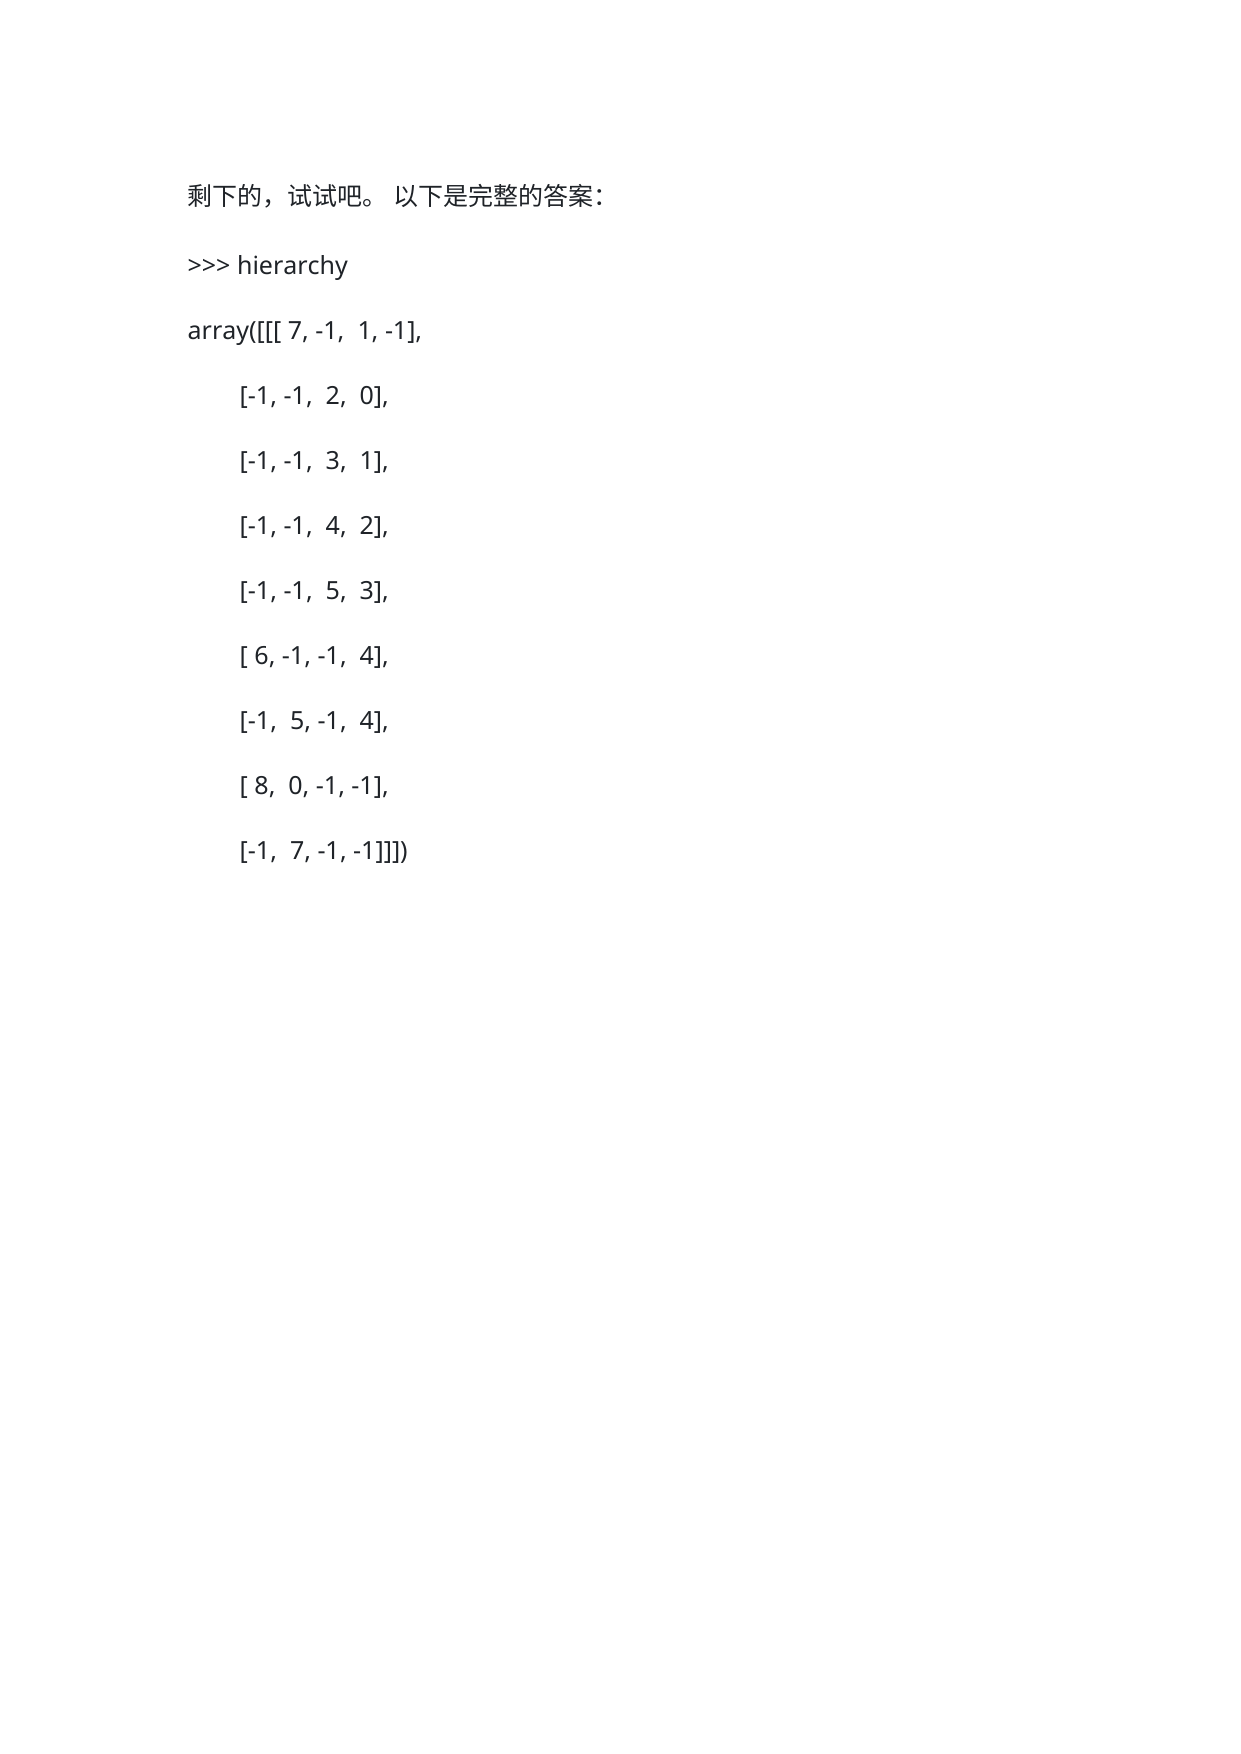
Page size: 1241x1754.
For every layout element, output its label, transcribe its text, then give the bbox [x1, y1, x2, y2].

text [-1, -1, 2, 0], [187, 362, 1053, 427]
text [-1, -1, 5, 3], [187, 557, 1053, 622]
text array([[[ 7, -1, 1, -1], [187, 297, 1053, 362]
text [-1, 7, -1, -1]]]) [187, 817, 1053, 882]
text [-1, -1, 4, 2], [187, 492, 1053, 557]
text 剩下的，试试吧。 以下是完整的答案： [187, 162, 1053, 227]
text [-1, 5, -1, 4], [187, 687, 1053, 752]
text >>> hierarchy [187, 232, 1053, 297]
text [-1, -1, 3, 1], [187, 427, 1053, 492]
text [ 8, 0, -1, -1], [187, 752, 1053, 817]
text [ 6, -1, -1, 4], [187, 622, 1053, 687]
